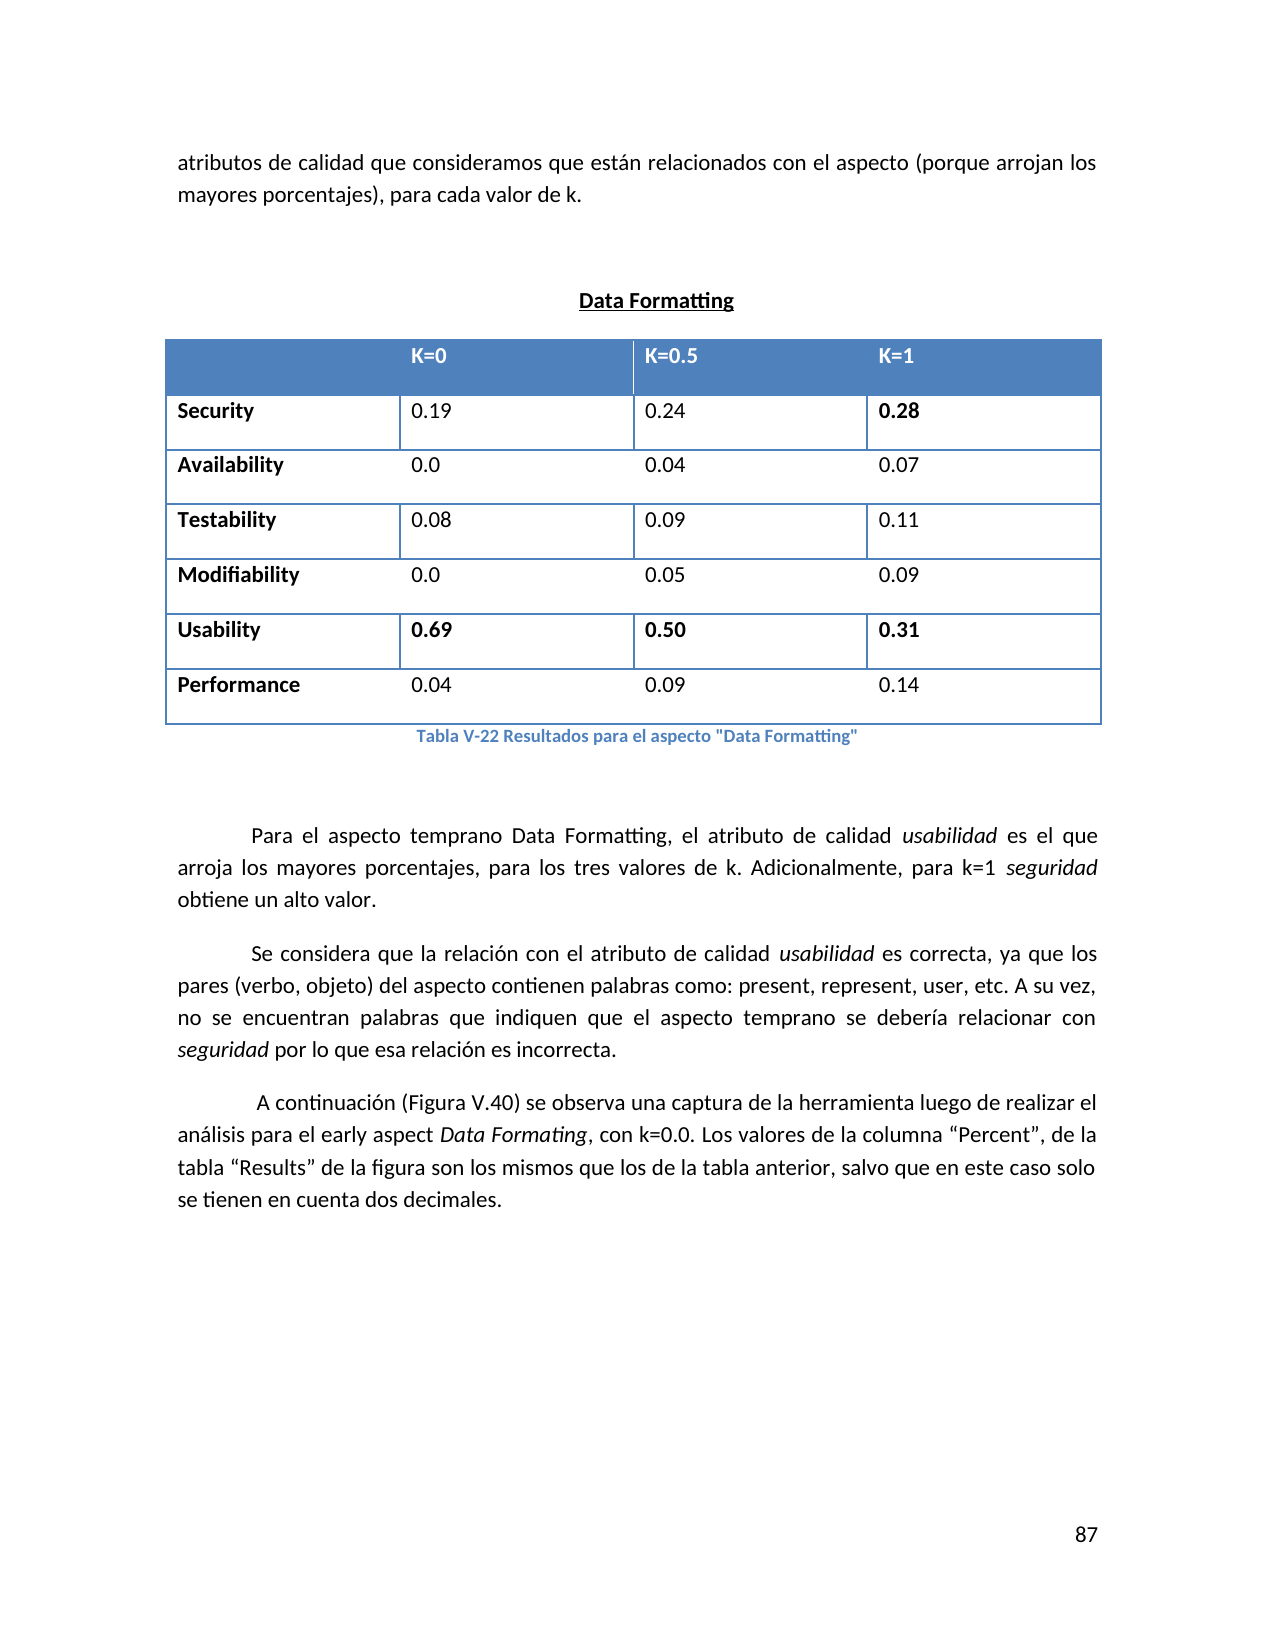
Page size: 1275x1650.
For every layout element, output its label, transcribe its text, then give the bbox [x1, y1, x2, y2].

table_cell Testability [167, 505, 399, 558]
table_cell 0.11 [868, 505, 1100, 558]
table_header K=0.5 [634, 341, 867, 394]
table_cell Security [167, 396, 399, 448]
table_cell 0.09 [634, 670, 867, 722]
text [177, 148, 1098, 208]
table_cell 0.24 [635, 396, 866, 448]
table_cell 0.14 [867, 670, 1100, 722]
table_cell Performance [167, 670, 400, 722]
text Data Formatting [177, 286, 1098, 314]
table_cell 0.50 [635, 615, 866, 668]
table_cell 0.69 [401, 615, 633, 668]
text Se considera que la relación con el atributo de calidad usabilidad es correcta, ya que los pares (verbo, objeto) del aspecto contienen palabras como: present, represent, user, etc. A su vez, no se encuentran palabras que indiquen que el aspecto temprano se debería relacionar con seguridad por lo que esa relación es incorrecta. [177, 939, 1098, 1063]
table_cell 0.28 [868, 396, 1100, 448]
table_cell 0.04 [634, 451, 867, 503]
table_cell 0.04 [400, 670, 633, 722]
table_cell Availability [167, 451, 400, 503]
table_cell 0.09 [635, 505, 866, 558]
table_cell 0.05 [634, 560, 867, 613]
table_cell 0.19 [401, 396, 633, 448]
text Para el aspecto temprano Data Formatting, el atributo de calidad usabilidad es el que arroja los mayores porcentajes, para los tres valores de k. Adicionalmente, para k=1 seguridad obtiene un alto valor. [177, 821, 1098, 914]
table_header K=0 [400, 341, 633, 394]
table_cell Usability [167, 615, 399, 668]
table_cell 0.09 [867, 560, 1100, 613]
table_header K=1 [867, 341, 1100, 394]
table_cell 0.08 [401, 505, 633, 558]
table_cell 0.31 [868, 615, 1100, 668]
table_cell 0.07 [867, 451, 1100, 503]
table_cell 0.0 [400, 451, 633, 503]
table_header [167, 341, 400, 394]
table_cell Modifiability [167, 560, 400, 613]
table_cell 0.0 [400, 560, 633, 613]
